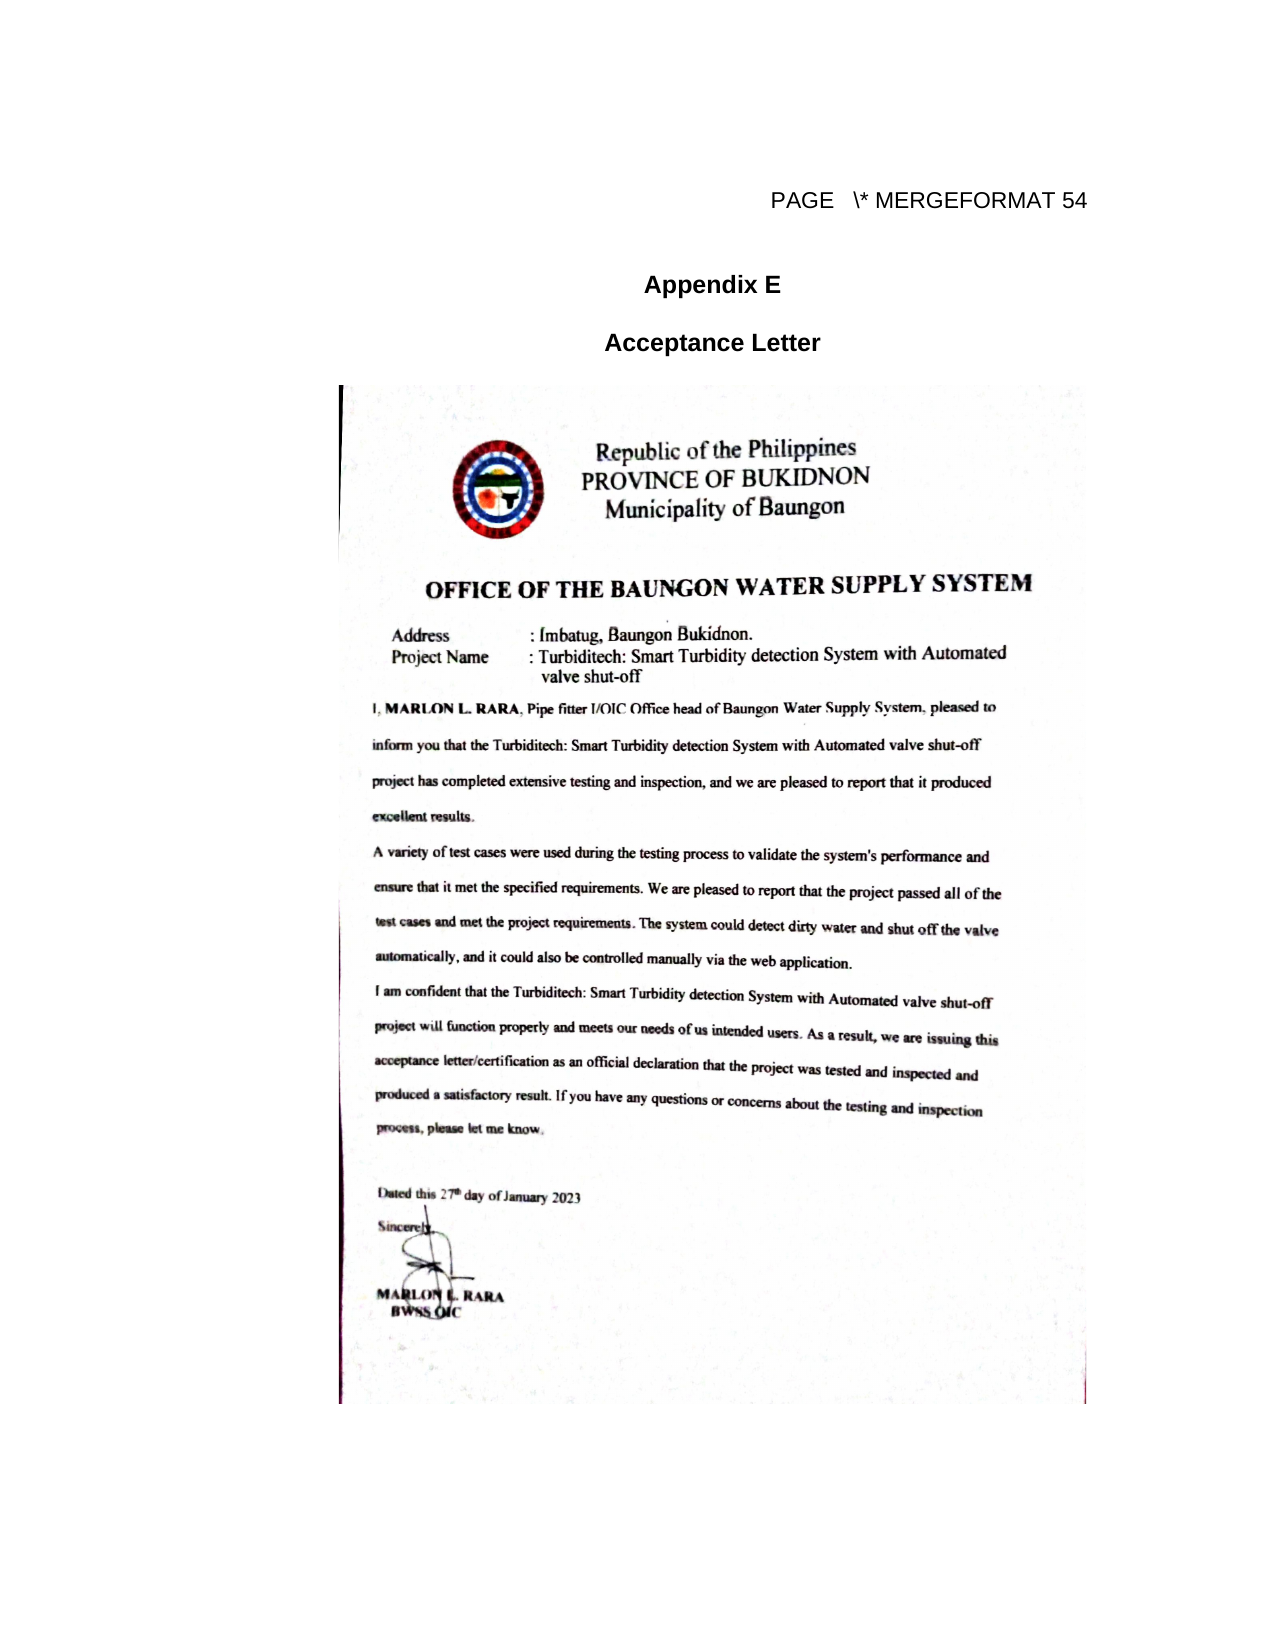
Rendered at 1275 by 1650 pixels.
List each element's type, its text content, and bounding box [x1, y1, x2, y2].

picture [338, 385, 1087, 1404]
text Appendix E [262, 270, 1087, 299]
text Acceptance Letter [262, 327, 1087, 356]
